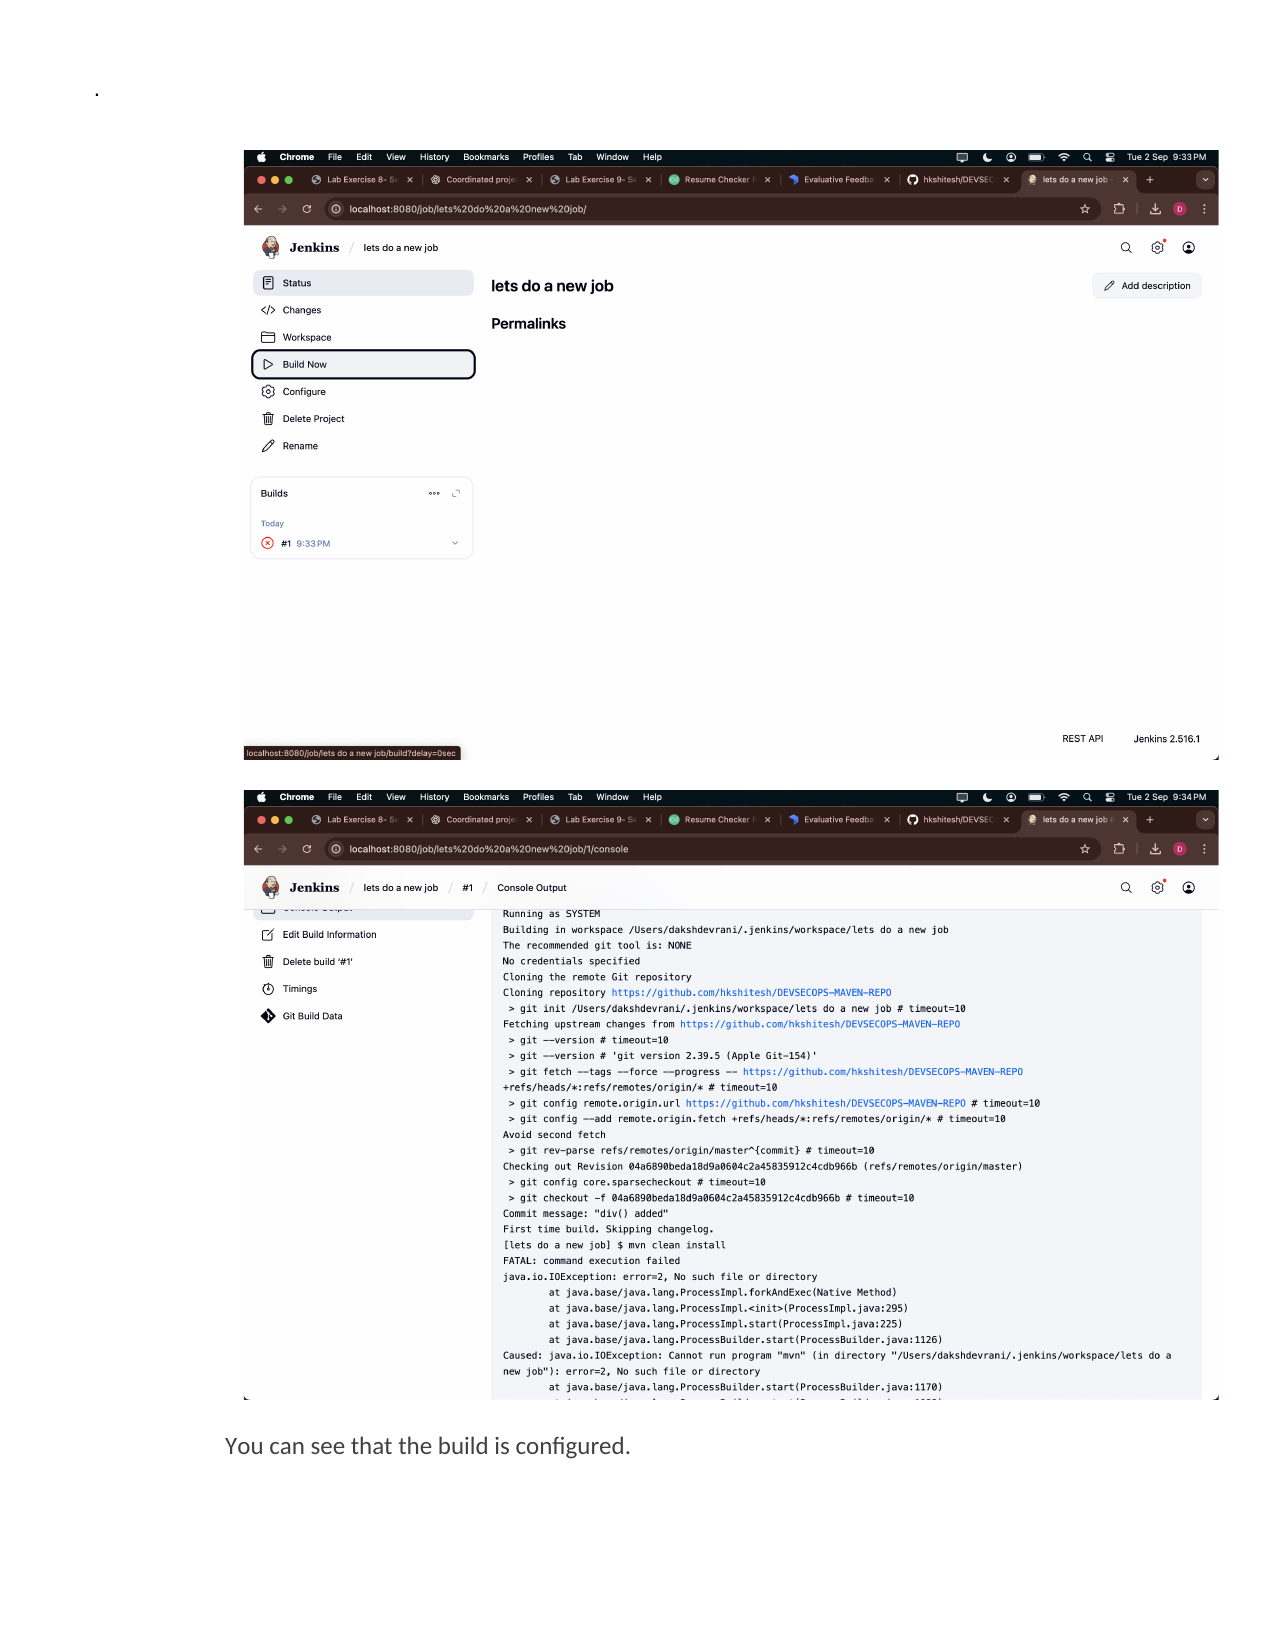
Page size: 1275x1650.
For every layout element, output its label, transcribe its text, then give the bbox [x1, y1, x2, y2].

text You can see that the build is configured. [225, 1430, 1125, 1460]
